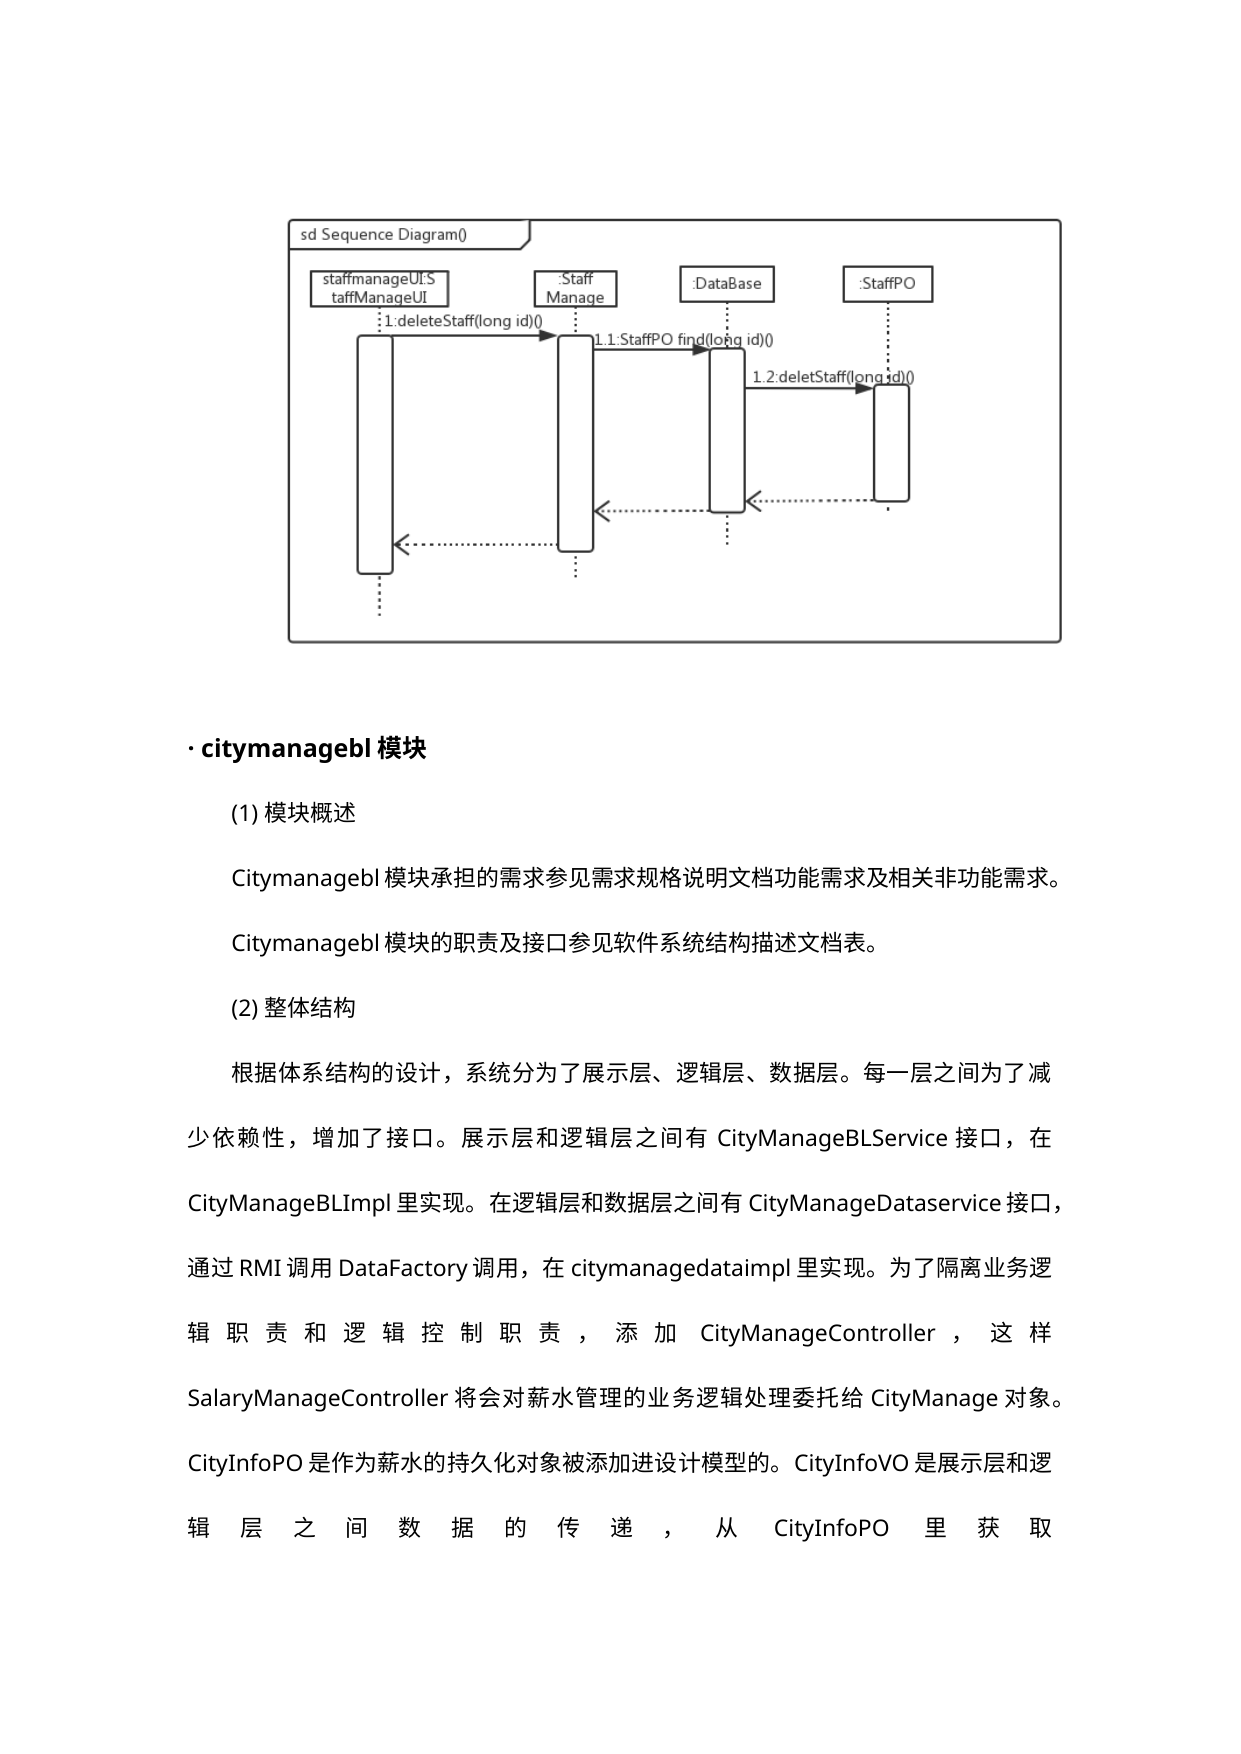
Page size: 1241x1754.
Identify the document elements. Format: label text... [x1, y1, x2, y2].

text Citymanagebl模块承担的需求参见需求规格说明文档功能需求及相关非功能需求。 [187, 844, 1053, 909]
text Citymanagebl模块的职责及接口参见软件系统结构描述文档表。 [187, 909, 1053, 974]
text (1) 模块概述 [187, 779, 1053, 844]
text (2) 整体结构 [187, 974, 1053, 1039]
text · citymanagebl模块 [187, 714, 1053, 779]
picture [233, 165, 1098, 679]
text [187, 1039, 1053, 1559]
